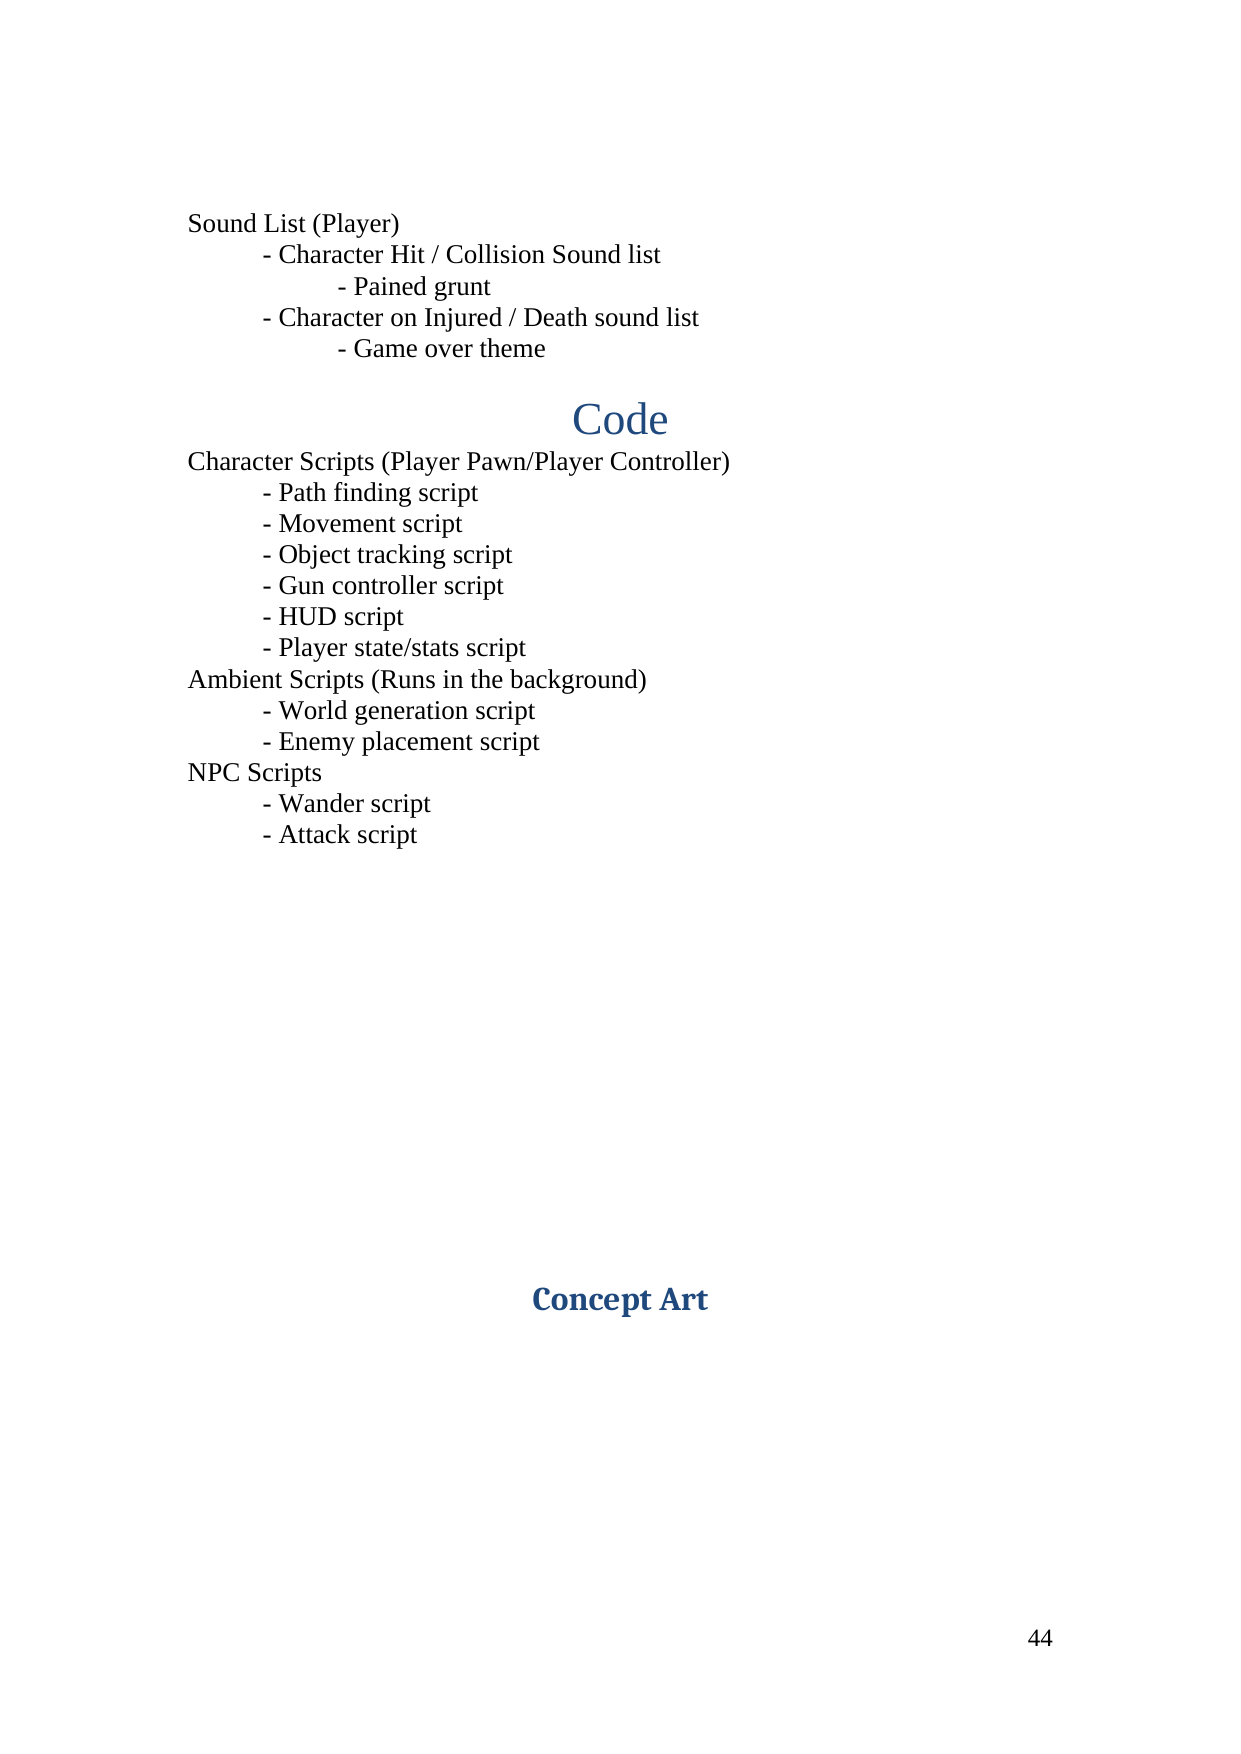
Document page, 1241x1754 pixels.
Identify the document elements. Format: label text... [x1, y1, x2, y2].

text Ambient Scripts (Runs in the background) [187, 663, 1053, 694]
text - Object tracking script [187, 538, 1053, 569]
text - Movement script [187, 507, 1053, 538]
text - Gun controller script [187, 569, 1053, 600]
text - Enemy placement script [187, 725, 1053, 756]
text Sound List (Player) [187, 207, 1053, 239]
text Concept Art [187, 1281, 1053, 1319]
text Character Scripts (Player Pawn/Player Controller) [187, 445, 1053, 476]
text - Character on Injured / Death sound list [187, 301, 1053, 332]
text - Player state/stats script [187, 632, 1053, 663]
subtitle Code [187, 392, 1053, 445]
text - Pained grunt [262, 270, 1053, 301]
text - HUD script [187, 600, 1053, 632]
text - World generation script [187, 694, 1053, 725]
text - Game over theme [187, 332, 1053, 363]
text NPC Scripts [187, 756, 1053, 787]
text - Path finding script [187, 476, 1053, 507]
text - Character Hit / Collision Sound list [187, 239, 1053, 270]
text - Wander script [187, 787, 1053, 818]
text - Attack script [187, 818, 1053, 849]
